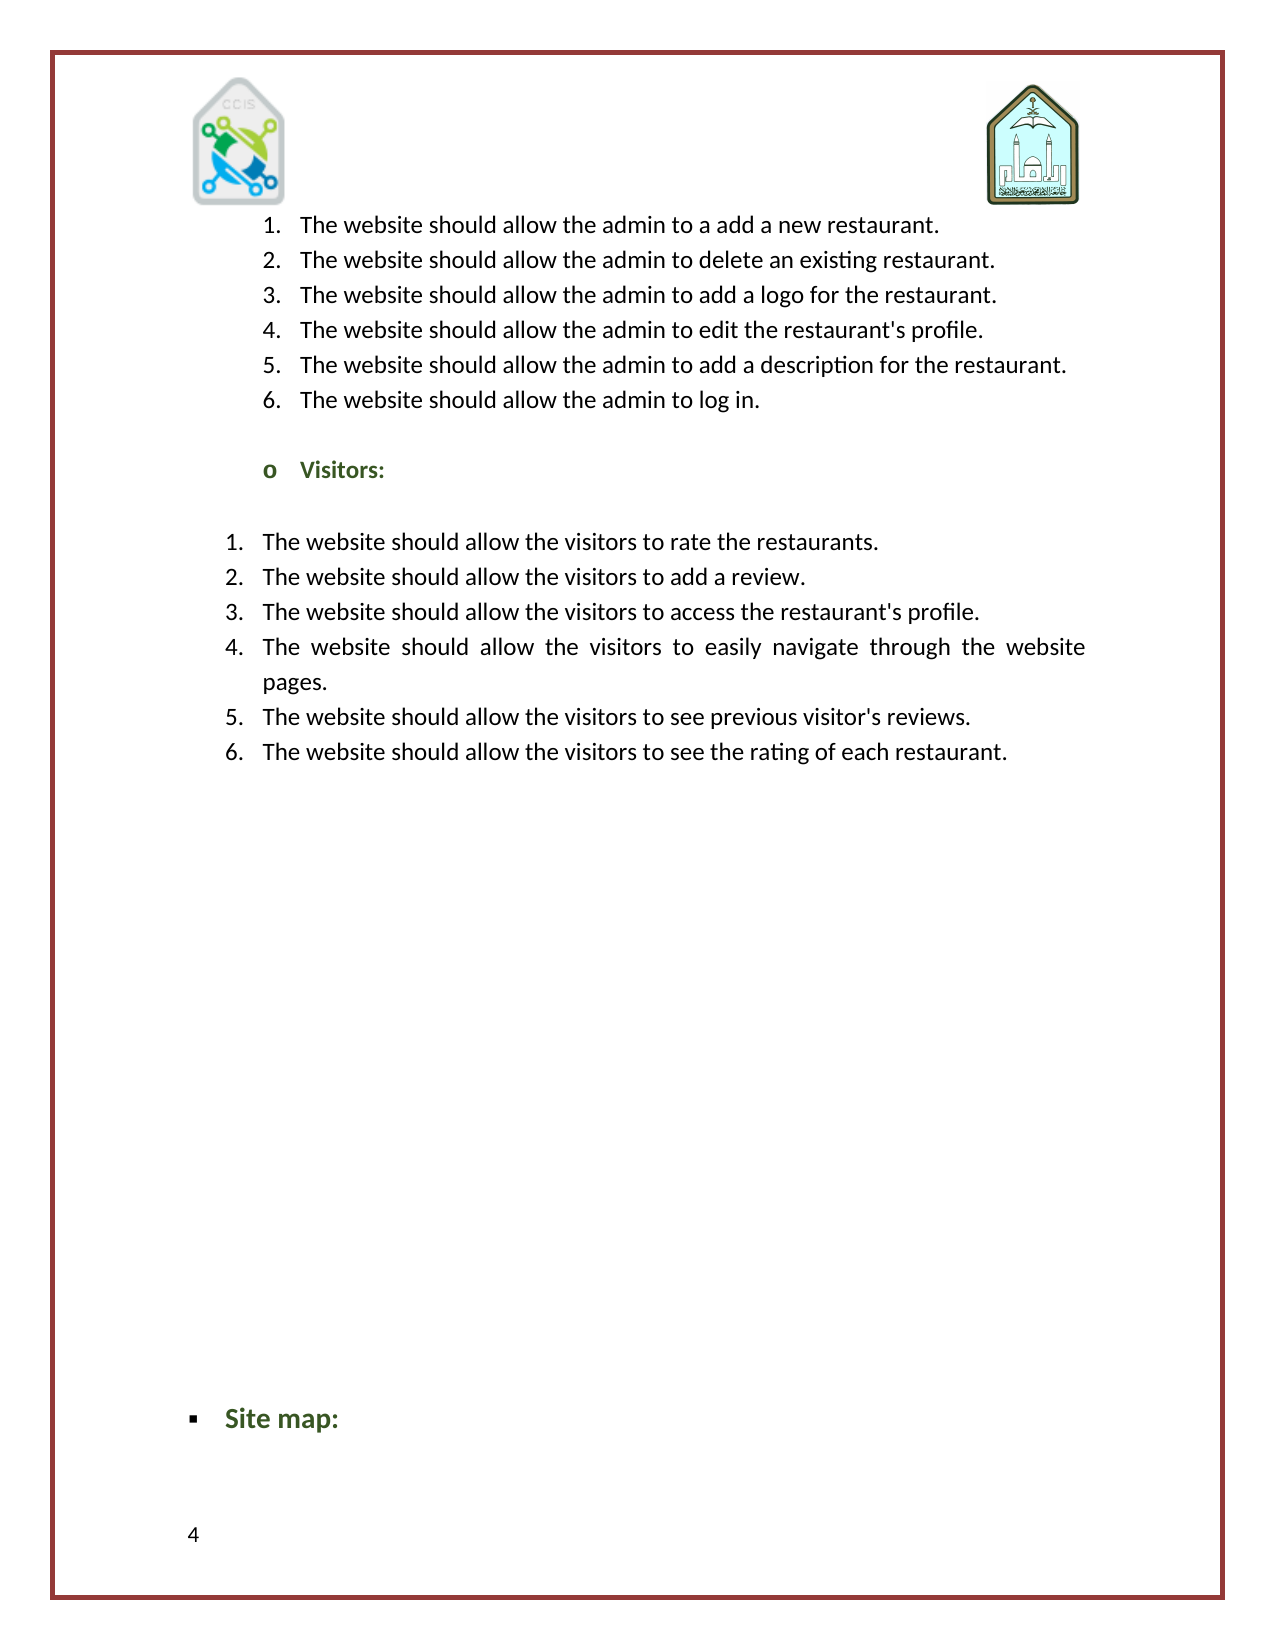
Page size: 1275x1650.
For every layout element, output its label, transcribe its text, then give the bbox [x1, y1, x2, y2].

list The website should allow the admin to delete an existing restaurant. [262, 244, 1087, 275]
picture [187, 73, 294, 210]
list The website should allow the visitors to add a review. [225, 561, 1087, 591]
list The website should allow the admin to a add a new restaurant. [262, 209, 1087, 240]
list The website should allow the admin to log in. [262, 384, 1087, 415]
list The website should allow the visitors to rate the restaurants. [225, 526, 1087, 556]
list Visitors: [262, 454, 1087, 486]
list The website should allow the admin to add a logo for the restaurant. [262, 279, 1087, 310]
list The website should allow the admin to edit the restaurant's profile. [262, 314, 1087, 345]
list The website should allow the admin to add a description for the restaurant. [262, 349, 1087, 380]
list Site map: [187, 1401, 1087, 1436]
list The website should allow the visitors to see previous visitor's reviews. [225, 701, 1087, 731]
list The website should allow the visitors to see the rating of each restaurant. [225, 736, 1087, 766]
list The website should allow the visitors to access the restaurant's profile. [225, 596, 1087, 626]
list The website should allow the visitors to easily navigate through the website pages. [225, 631, 1087, 696]
